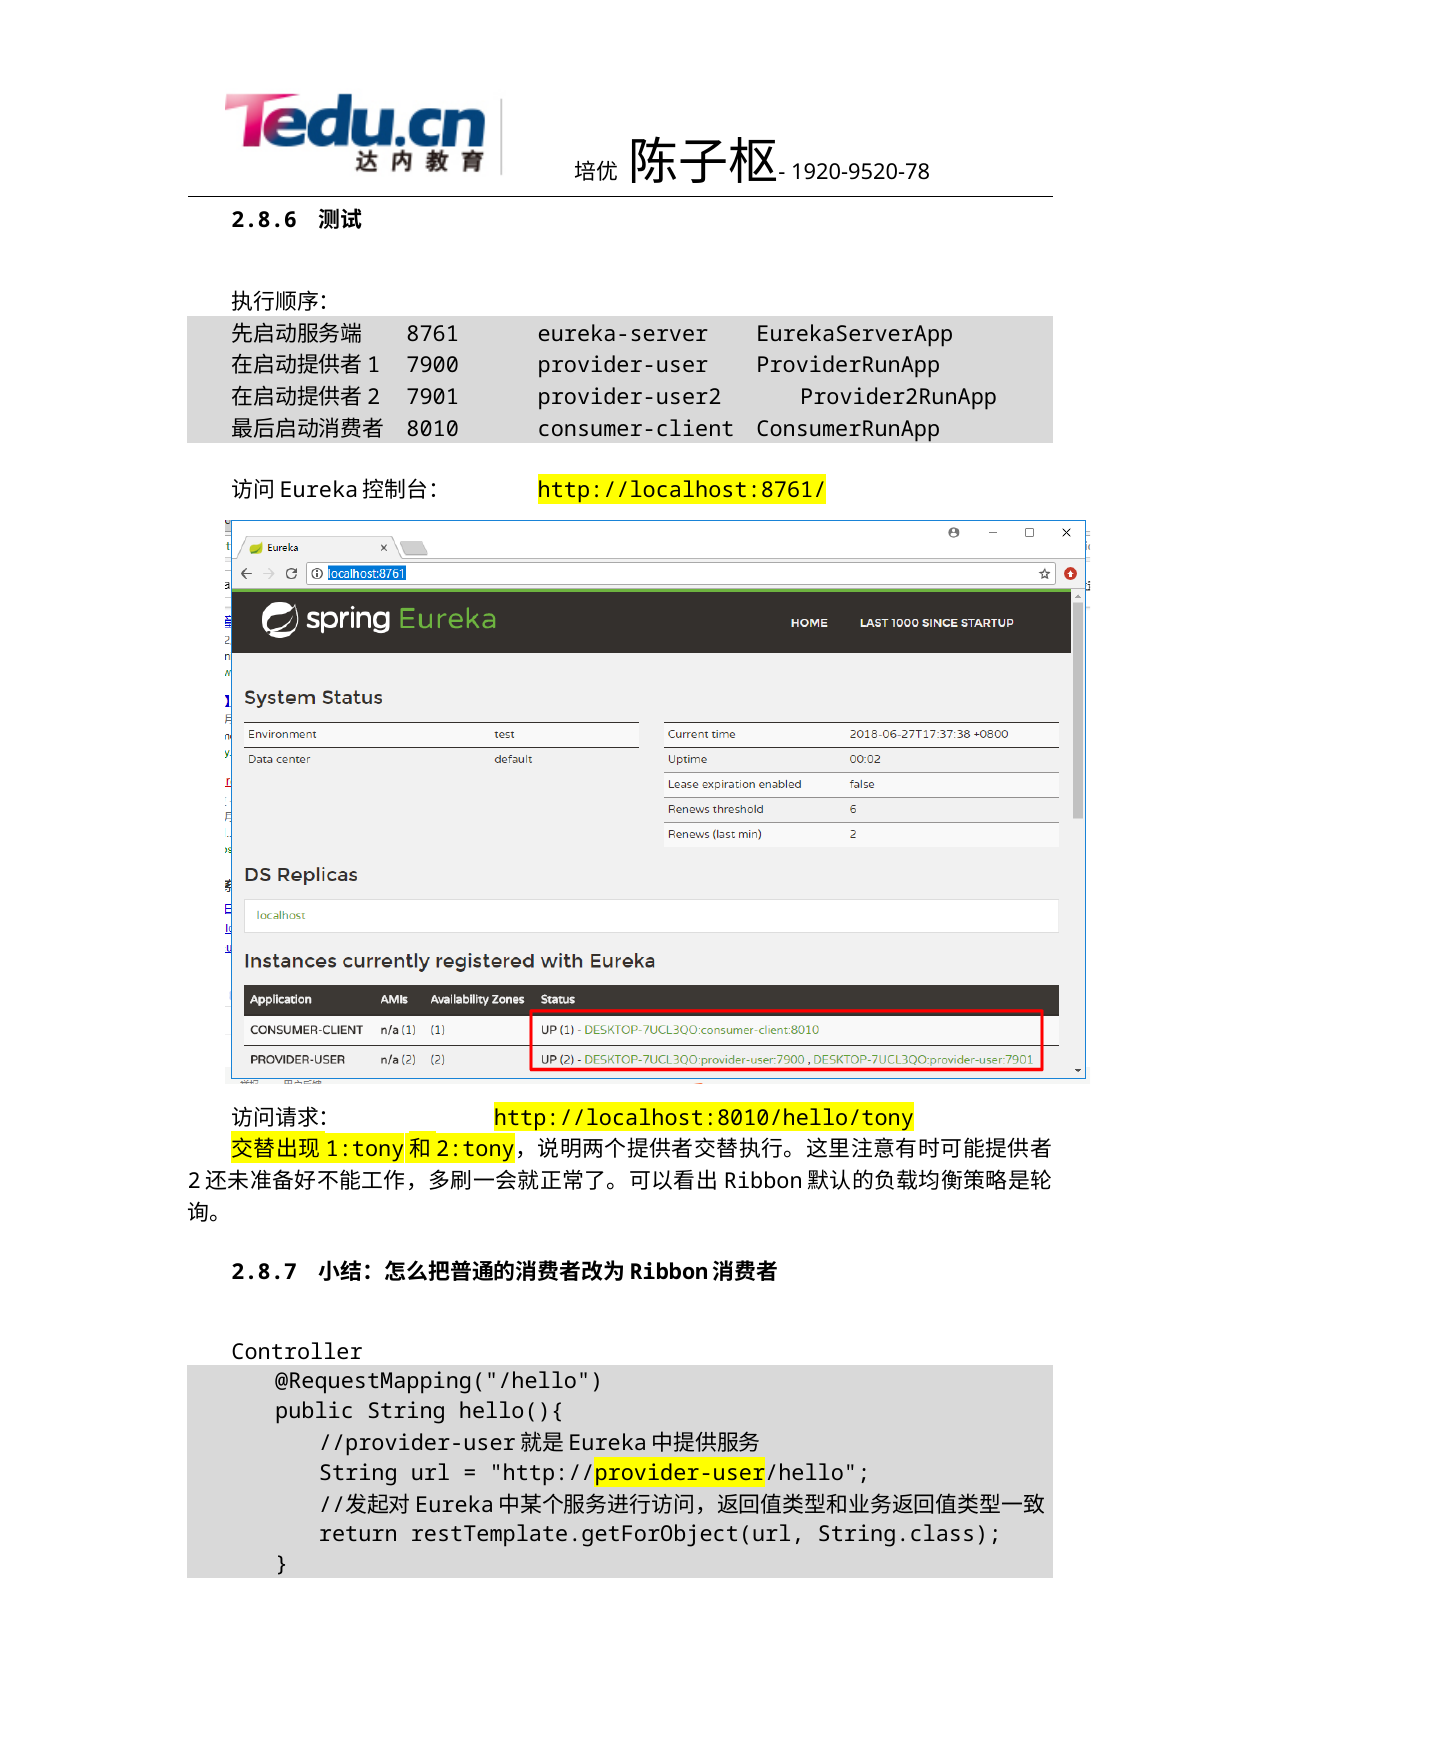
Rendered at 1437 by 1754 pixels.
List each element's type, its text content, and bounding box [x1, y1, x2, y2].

text 交替出现1:tony和2:tony，说明两个提供者交替执行。这里注意有时可能提供者2还未准备好不能工作，多刷一会就正常了。可以看出Ribbon默认的负载均衡策略是轮询。 [187, 1131, 1053, 1227]
text 执行顺序： [187, 284, 1053, 316]
text 在启动提供者2 7901 provider-user2 Provider2RunApp [187, 379, 1053, 411]
subtitle 测试 [187, 202, 1053, 234]
text 最后启动消费者 8010 consumer-client ConsumerRunApp [187, 411, 1053, 443]
subtitle 小结：怎么把普通的消费者改为Ribbon消费者 [187, 1254, 1053, 1285]
text } [187, 1548, 1053, 1578]
text Controller [187, 1336, 1053, 1365]
picture [225, 88, 507, 180]
text public String hello(){ [187, 1395, 1053, 1425]
text return restTemplate.getForObject(url, String.class); [187, 1518, 1053, 1548]
text 访问Eureka控制台： http://localhost:8761/ [187, 472, 1053, 504]
text //provider-user就是Eureka中提供服务 [187, 1425, 1053, 1457]
picture [225, 520, 1091, 1084]
text String url = "http://provider-user/hello"; [187, 1457, 594, 1487]
text //发起对Eureka中某个服务进行访问，返回值类型和业务返回值类型一致 [187, 1487, 1053, 1518]
text 先启动服务端 8761 eureka-server EurekaServerApp [187, 316, 1053, 347]
text 在启动提供者1 7900 provider-user ProviderRunApp [187, 347, 1053, 379]
text 访问请求： http://localhost:8010/hello/tony [187, 1099, 1053, 1131]
text String url = "http://provider-user/hello"; [765, 1457, 1053, 1487]
text @RequestMapping("/hello") [187, 1365, 1053, 1395]
